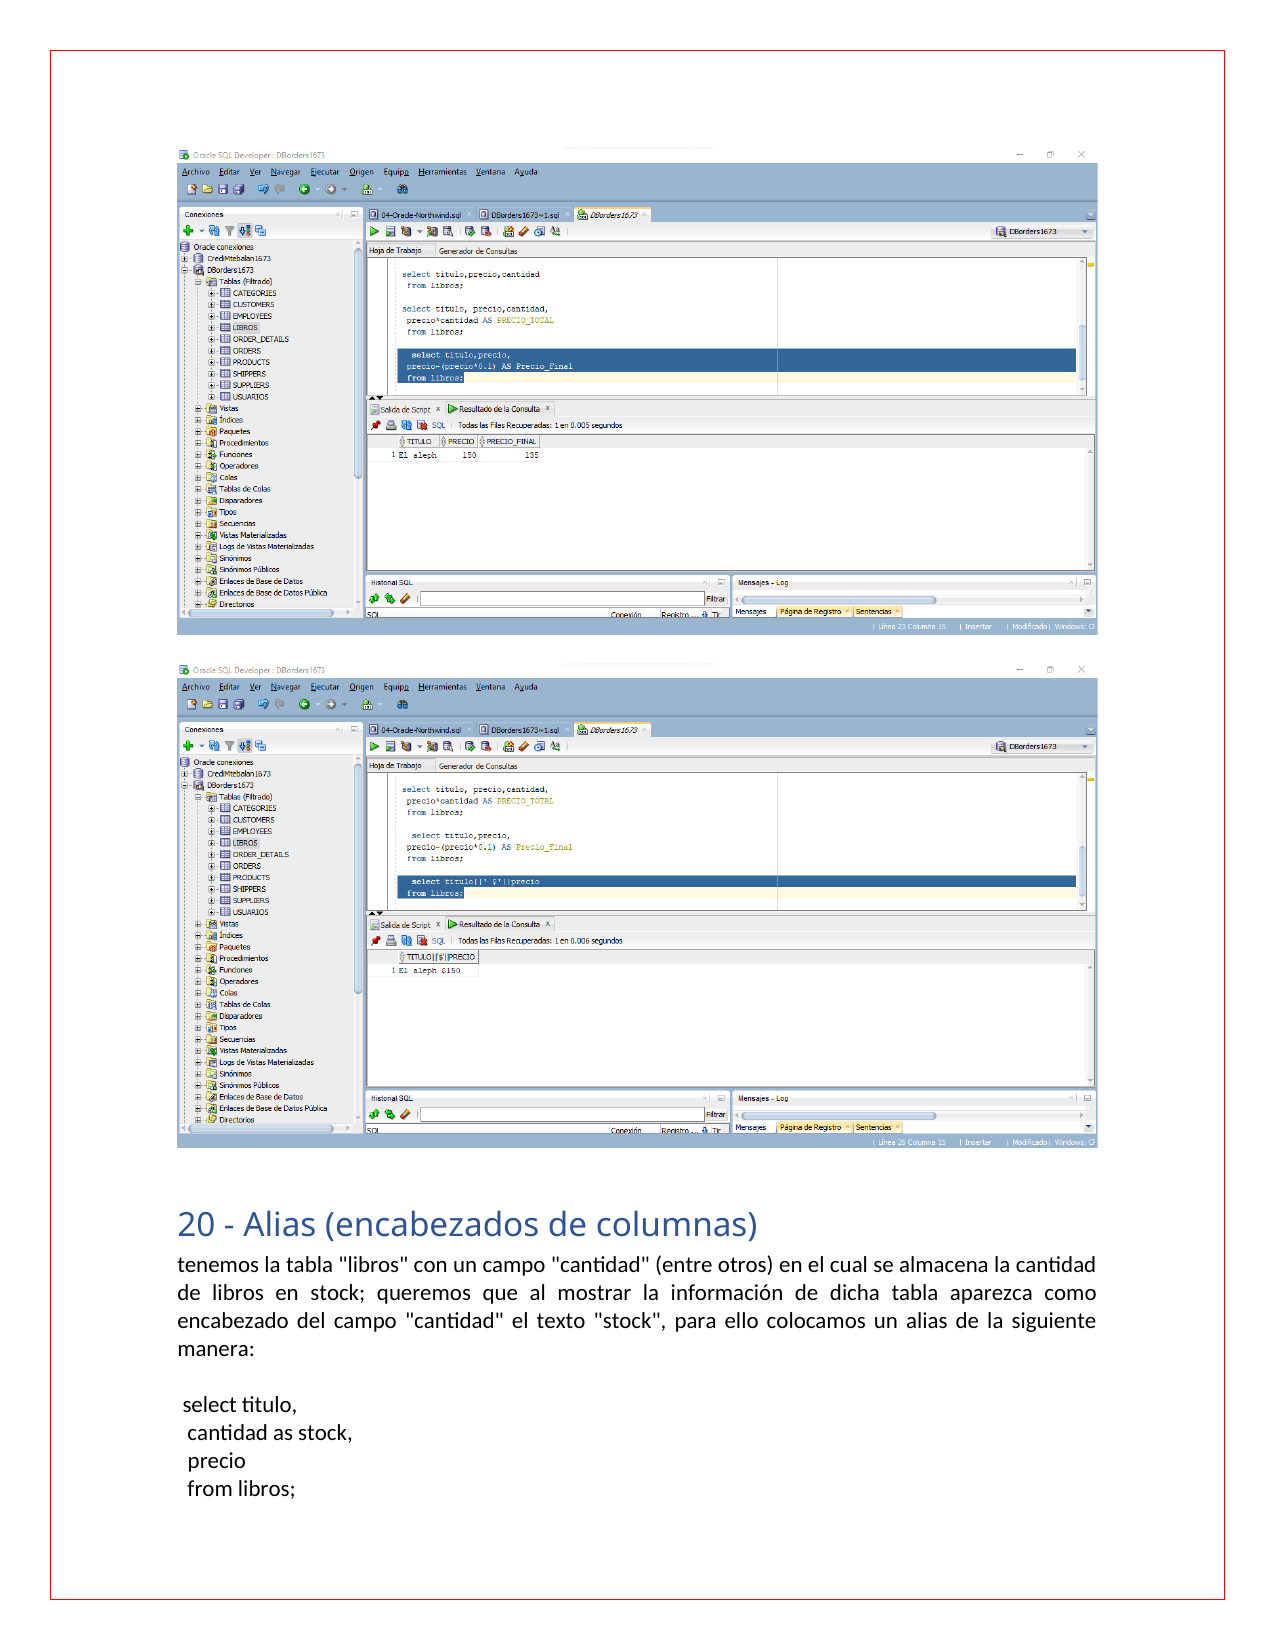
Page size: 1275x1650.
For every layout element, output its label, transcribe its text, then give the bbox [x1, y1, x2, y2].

picture [177, 663, 1098, 1148]
subtitle 20 - Alias (encabezados de columnas) [177, 1201, 1098, 1246]
text from libros; [177, 1474, 1098, 1502]
text tenemos la tabla "libros" con un campo "cantidad" (entre otros) en el cual se almacena la cantidad de libros en stock; queremos que al mostrar la información de dicha tabla aparezca como encabezado del campo "cantidad" el texto "stock", para ello colocamos un alias de la siguiente manera: [177, 1250, 1098, 1362]
picture [177, 147, 1098, 635]
text precio [177, 1446, 1098, 1474]
text select titulo, [177, 1390, 1098, 1418]
text cantidad as stock, [177, 1418, 1098, 1446]
